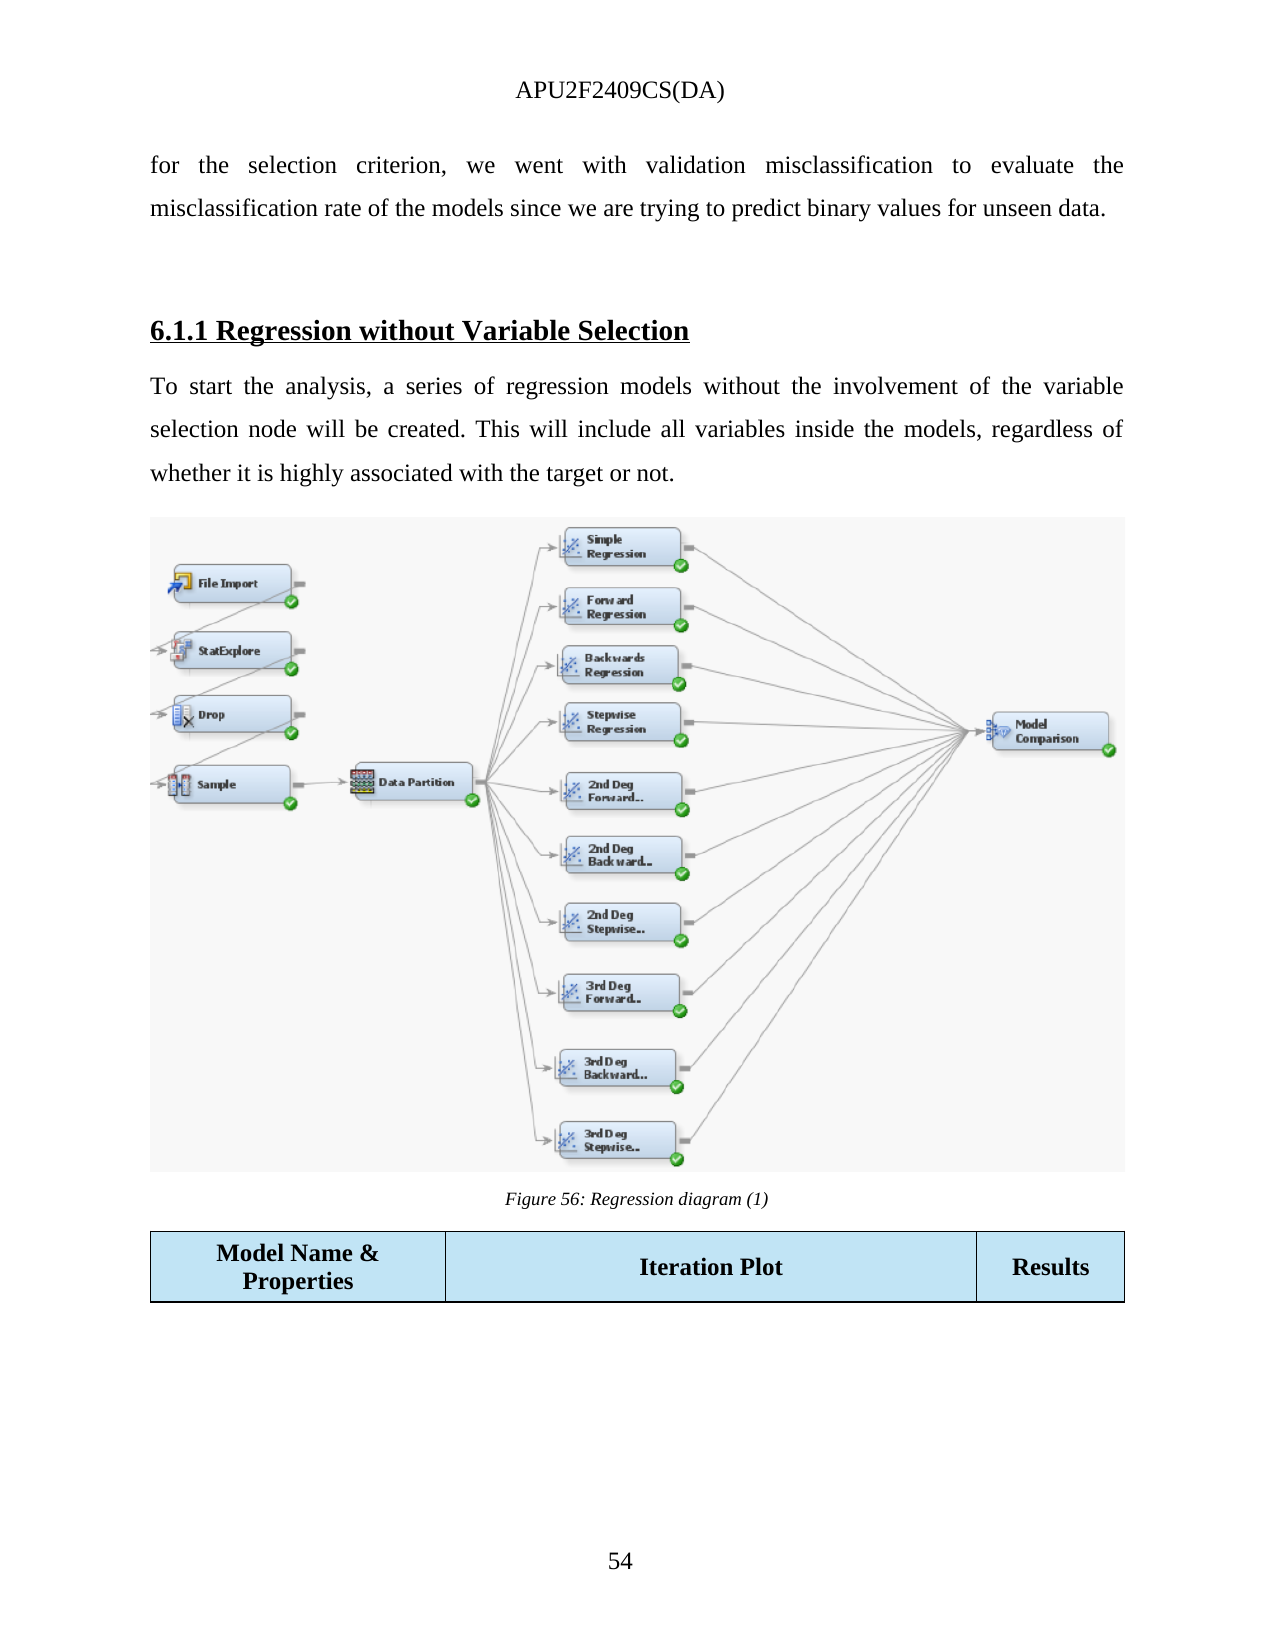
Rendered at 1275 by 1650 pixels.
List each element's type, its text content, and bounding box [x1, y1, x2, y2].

picture [150, 517, 1125, 1172]
table_header Results [977, 1232, 1124, 1301]
text Figure 56: Regression diagram (1) [150, 1188, 1125, 1210]
text To start the analysis, a series of regression models without the involvement of the variable selection node will be created. This will include all variables inside the models, regardless of whether it is highly associated with the target or not. [150, 371, 1125, 486]
subtitle 6.1.1 Regression without Variable Selection [150, 313, 1125, 346]
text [150, 150, 1125, 222]
table_header Iteration Plot [446, 1232, 976, 1301]
table_header Model Name & Properties [151, 1232, 445, 1301]
